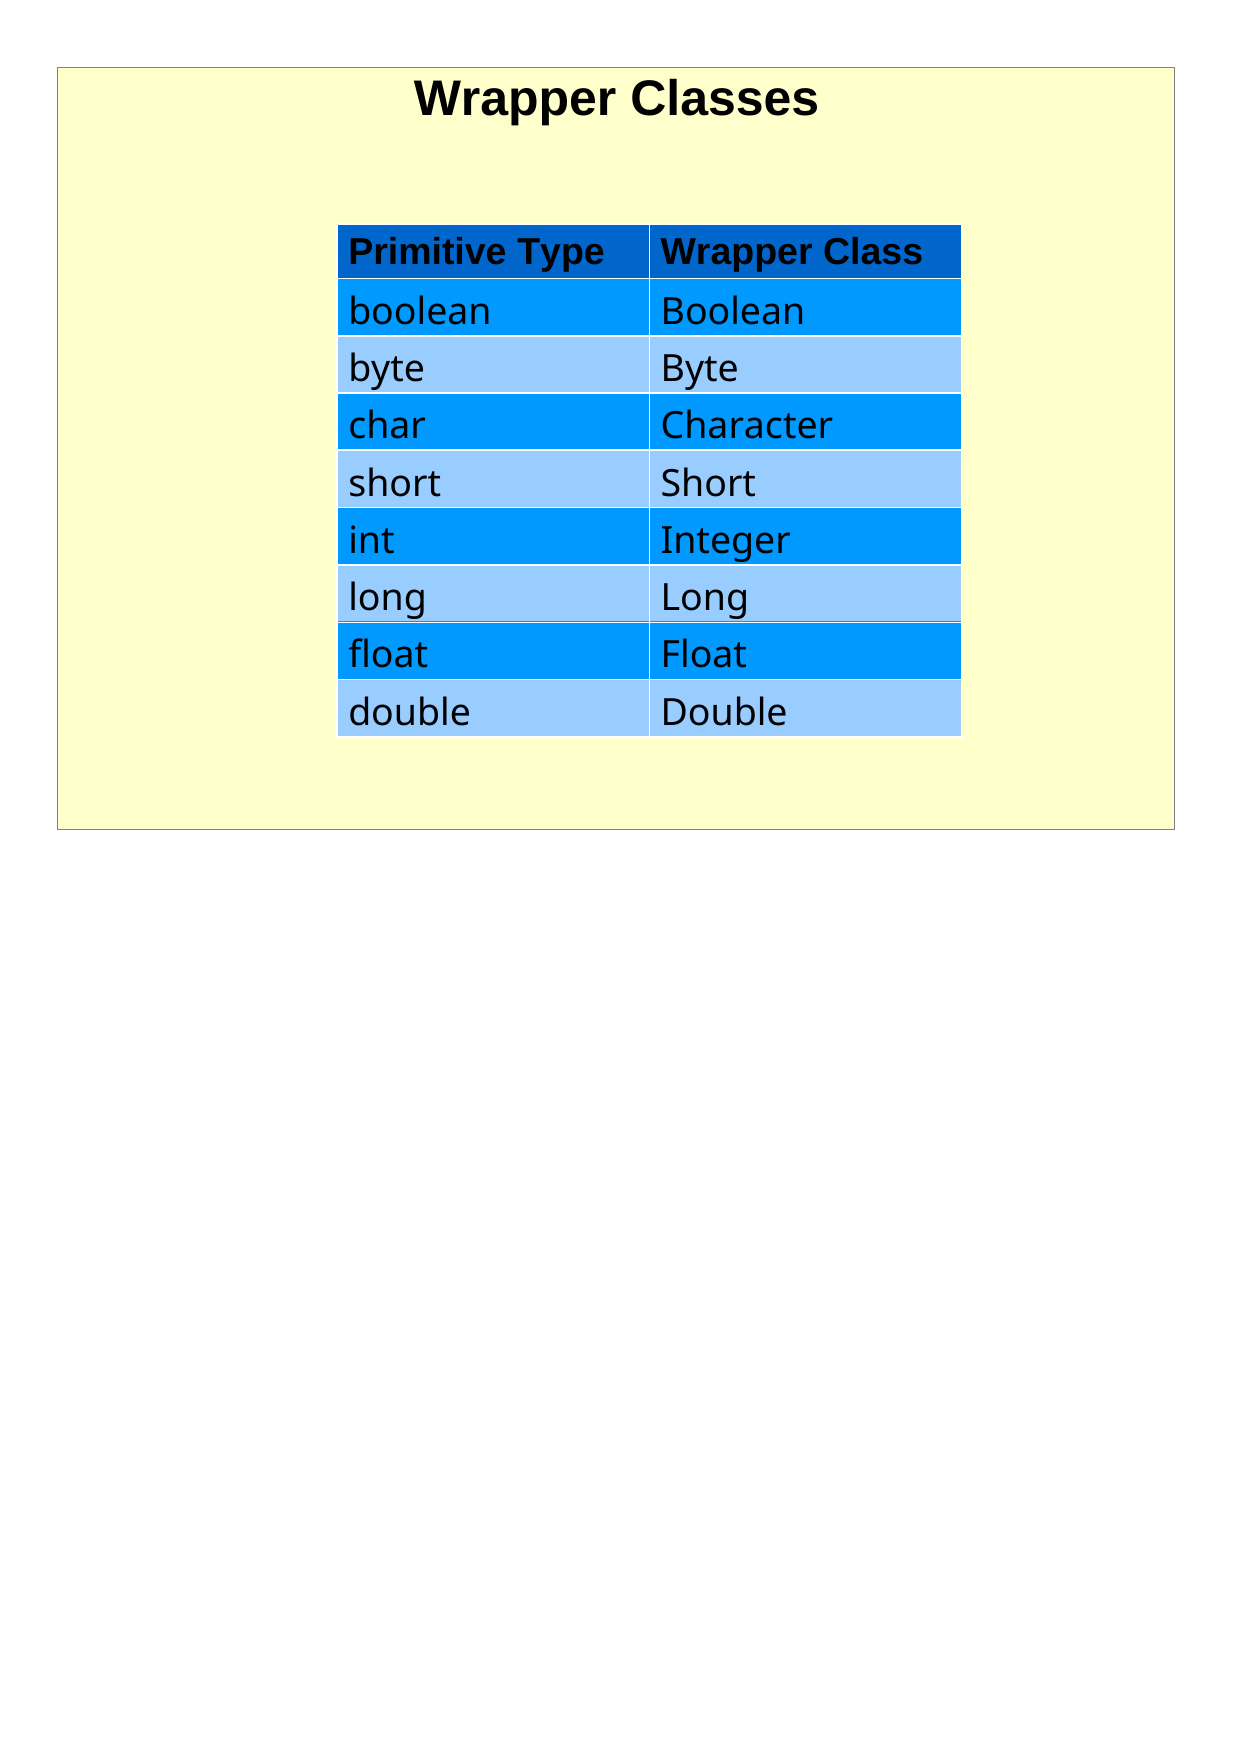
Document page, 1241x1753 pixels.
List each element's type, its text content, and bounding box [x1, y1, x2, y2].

table_cell Integer [650, 508, 961, 564]
table_cell int [338, 508, 649, 564]
table_cell double [338, 680, 649, 736]
table_header Wrapper Class [650, 225, 961, 278]
table_cell float [338, 623, 649, 679]
table_cell Character [650, 394, 961, 449]
table_cell boolean [338, 279, 649, 335]
table_cell short [338, 451, 649, 507]
table_cell long [338, 566, 649, 621]
table_cell byte [338, 337, 649, 392]
table_cell Long [650, 566, 961, 621]
table_cell Byte [650, 337, 961, 392]
table_header Primitive Type [338, 225, 649, 278]
table_cell Double [650, 680, 961, 736]
table_cell Boolean [650, 279, 961, 335]
table_cell Short [650, 451, 961, 507]
text Wrapper Classes [115, 69, 1117, 126]
table_cell char [338, 394, 649, 449]
table_cell Float [650, 623, 961, 679]
